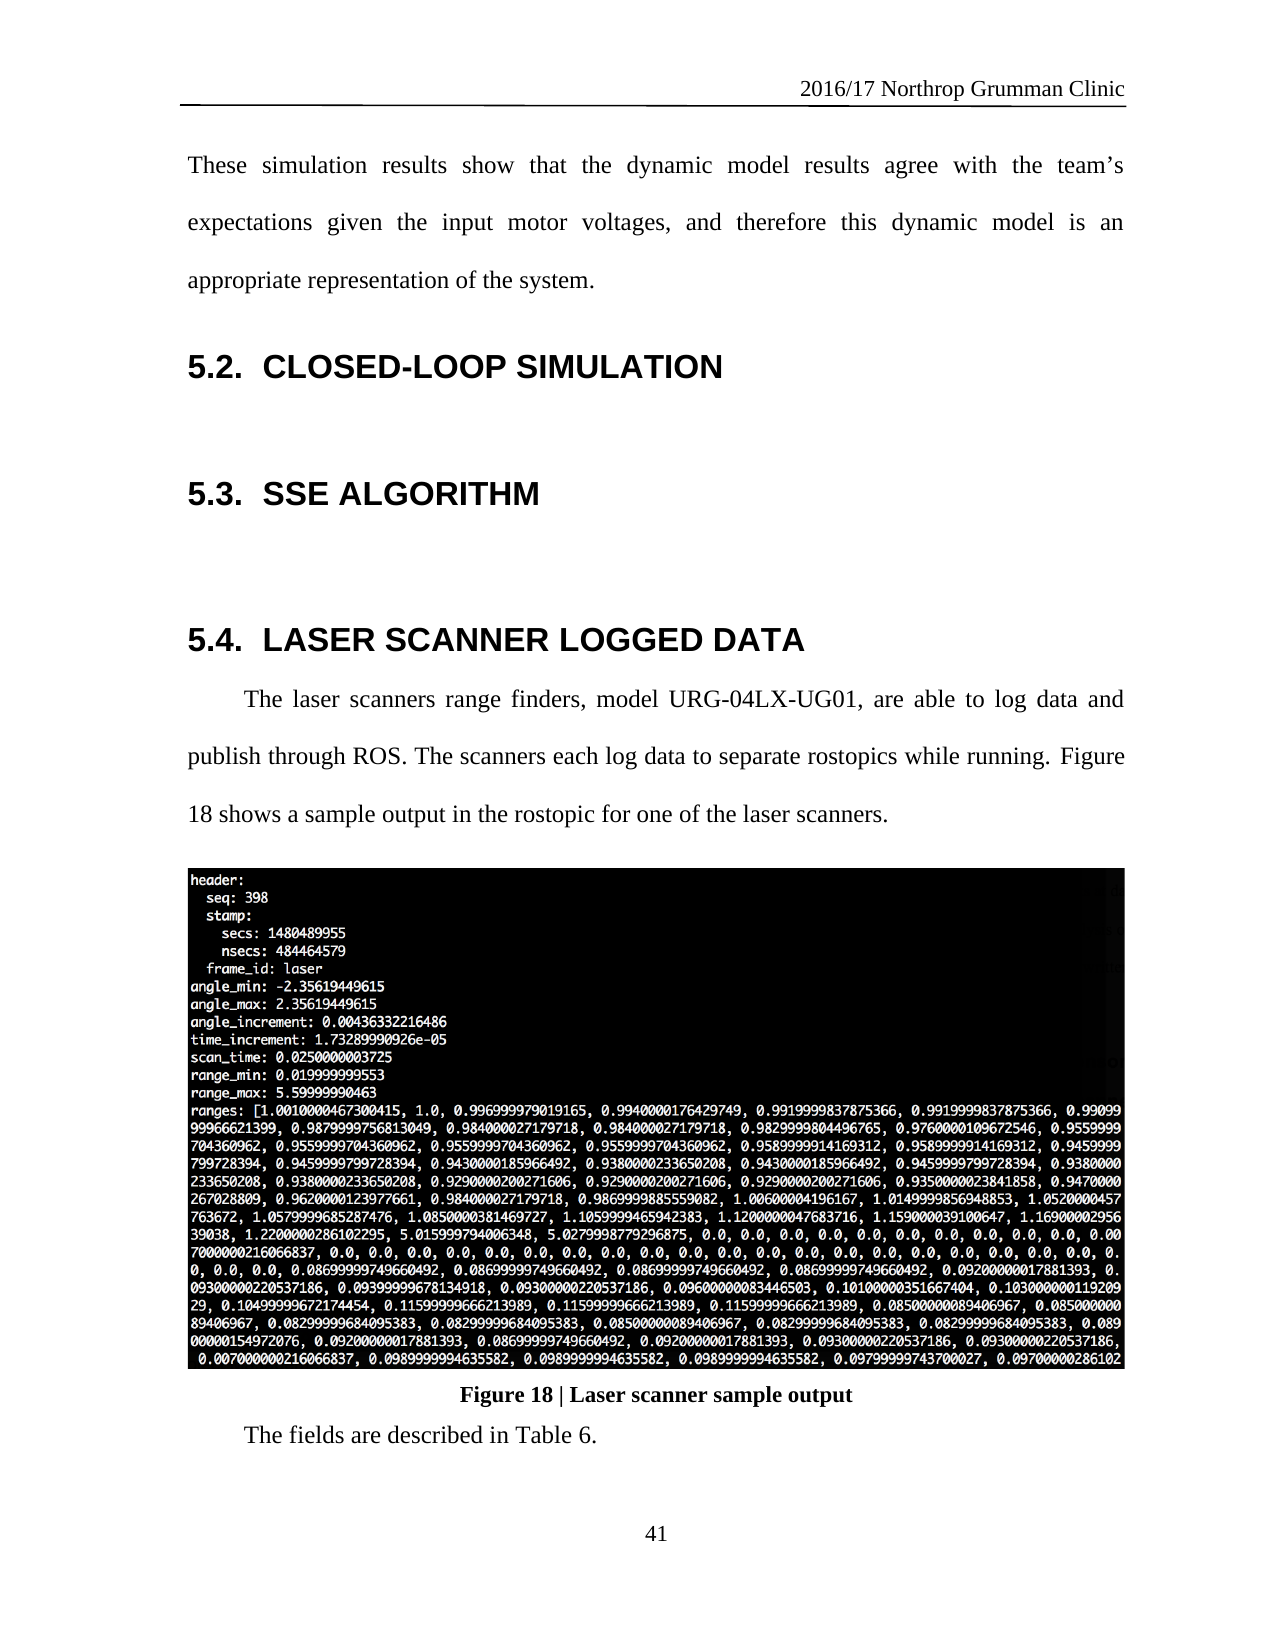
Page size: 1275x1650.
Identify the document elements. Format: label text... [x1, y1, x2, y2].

picture [187, 868, 1125, 1369]
subtitle Laser scanner logged data [187, 620, 1125, 659]
text These simulation results show that the dynamic model results agree with the team’s expectations given the input motor voltages, and therefore this dynamic model is an appropriate representation of the system. [187, 150, 1125, 294]
text The fields are described in Table 6. [187, 1420, 1125, 1449]
subtitle Closed-loop simulation [187, 347, 1125, 386]
subtitle SSE algorithm [187, 474, 1125, 513]
